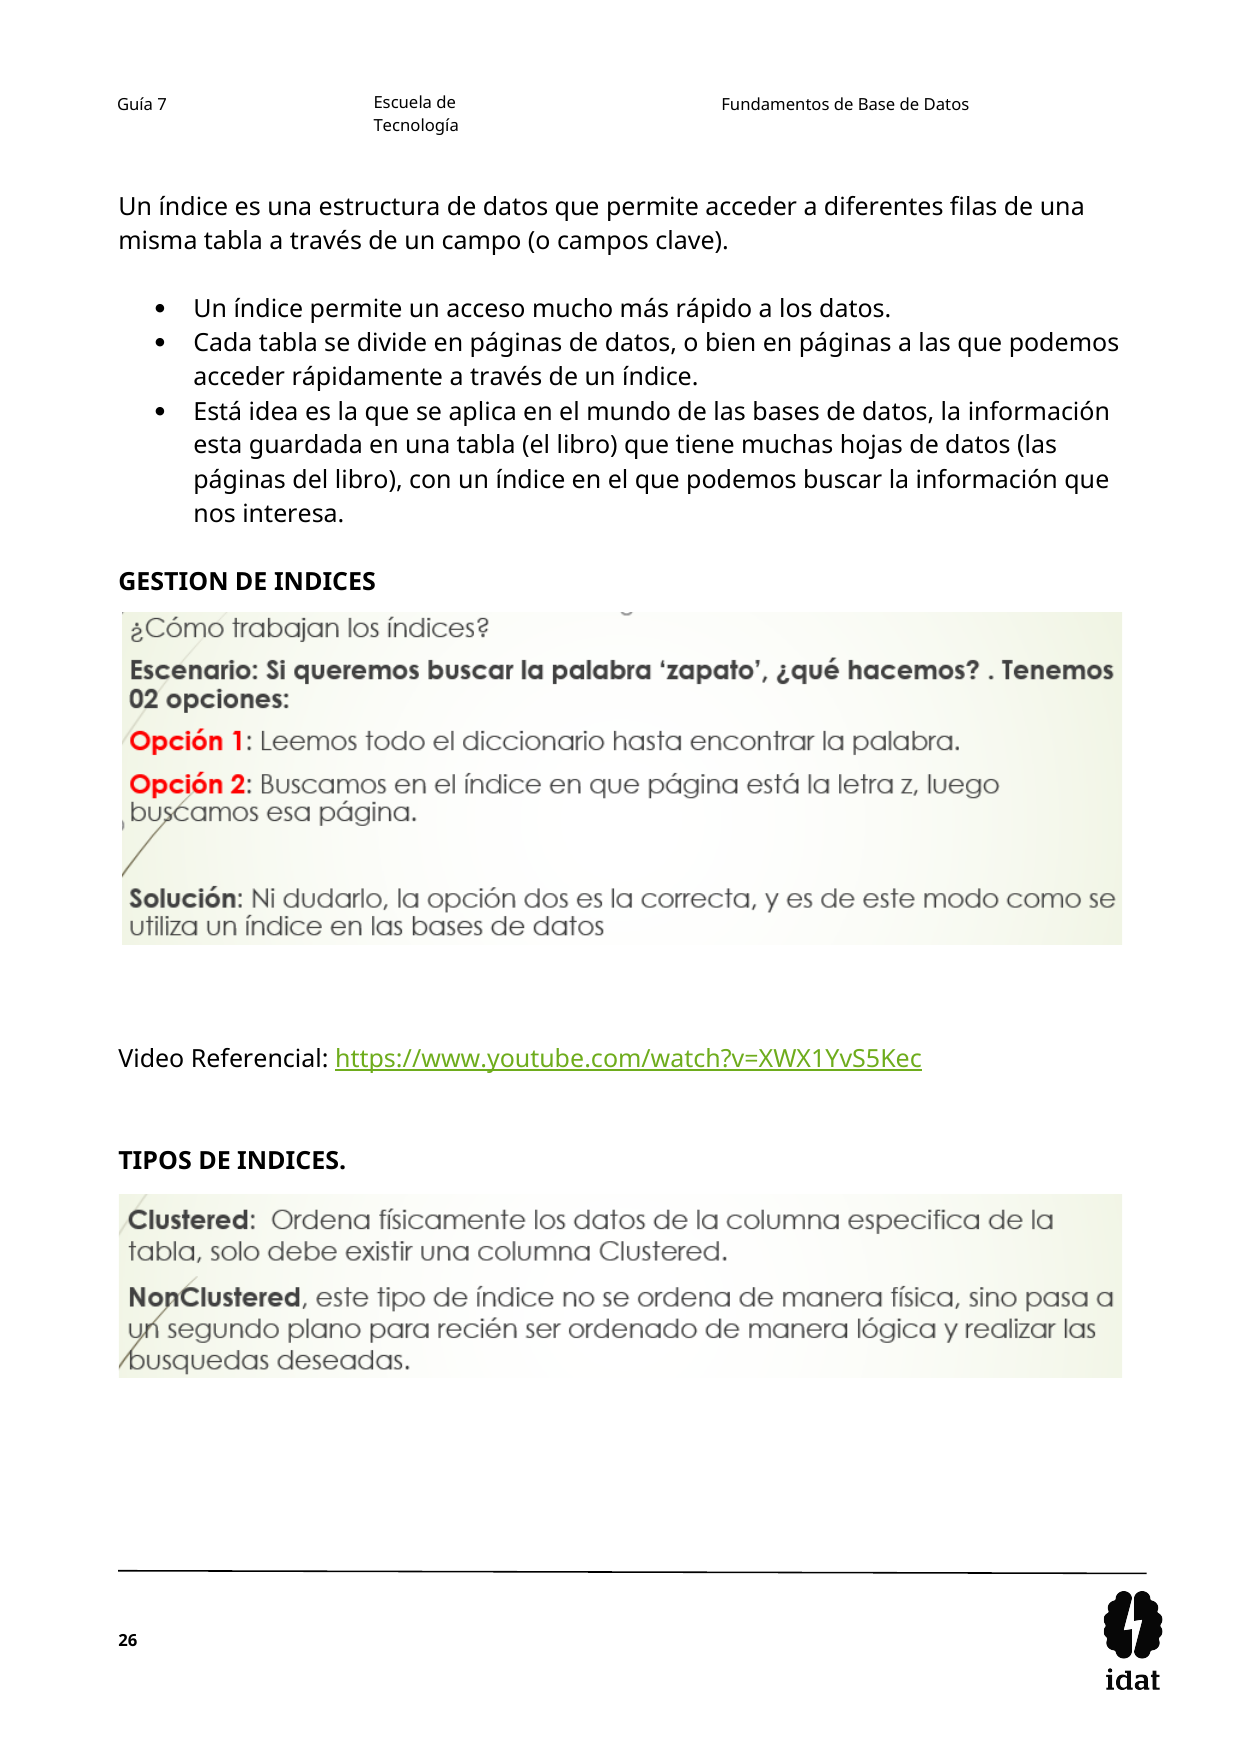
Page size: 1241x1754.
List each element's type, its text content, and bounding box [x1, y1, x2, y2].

text Un índice es una estructura de datos que permite acceder a diferentes filas de una misma tabla a través de un campo (o campos clave). [118, 189, 1122, 257]
picture [122, 612, 1123, 945]
picture [1103, 1591, 1163, 1690]
list Está idea es la que se aplica en el mundo de las bases de datos, la información esta guardada en una tabla (el libro) que tiene muchas hojas de datos (las páginas del libro), con un índice en el que podemos buscar la información que nos interesa. [156, 393, 1122, 529]
text Video Referencial: https://www.youtube.com/watch?v=XWX1YvS5Kec [118, 1040, 1122, 1074]
text TIPOS DE INDICES. [118, 1142, 1122, 1177]
list Un índice permite un acceso mucho más rápido a los datos. [156, 291, 1122, 325]
list Cada tabla se divide en páginas de datos, o bien en páginas a las que podemos acceder rápidamente a través de un índice. [156, 325, 1122, 393]
text GESTION DE INDICES [118, 563, 1122, 597]
picture [118, 1194, 1123, 1378]
